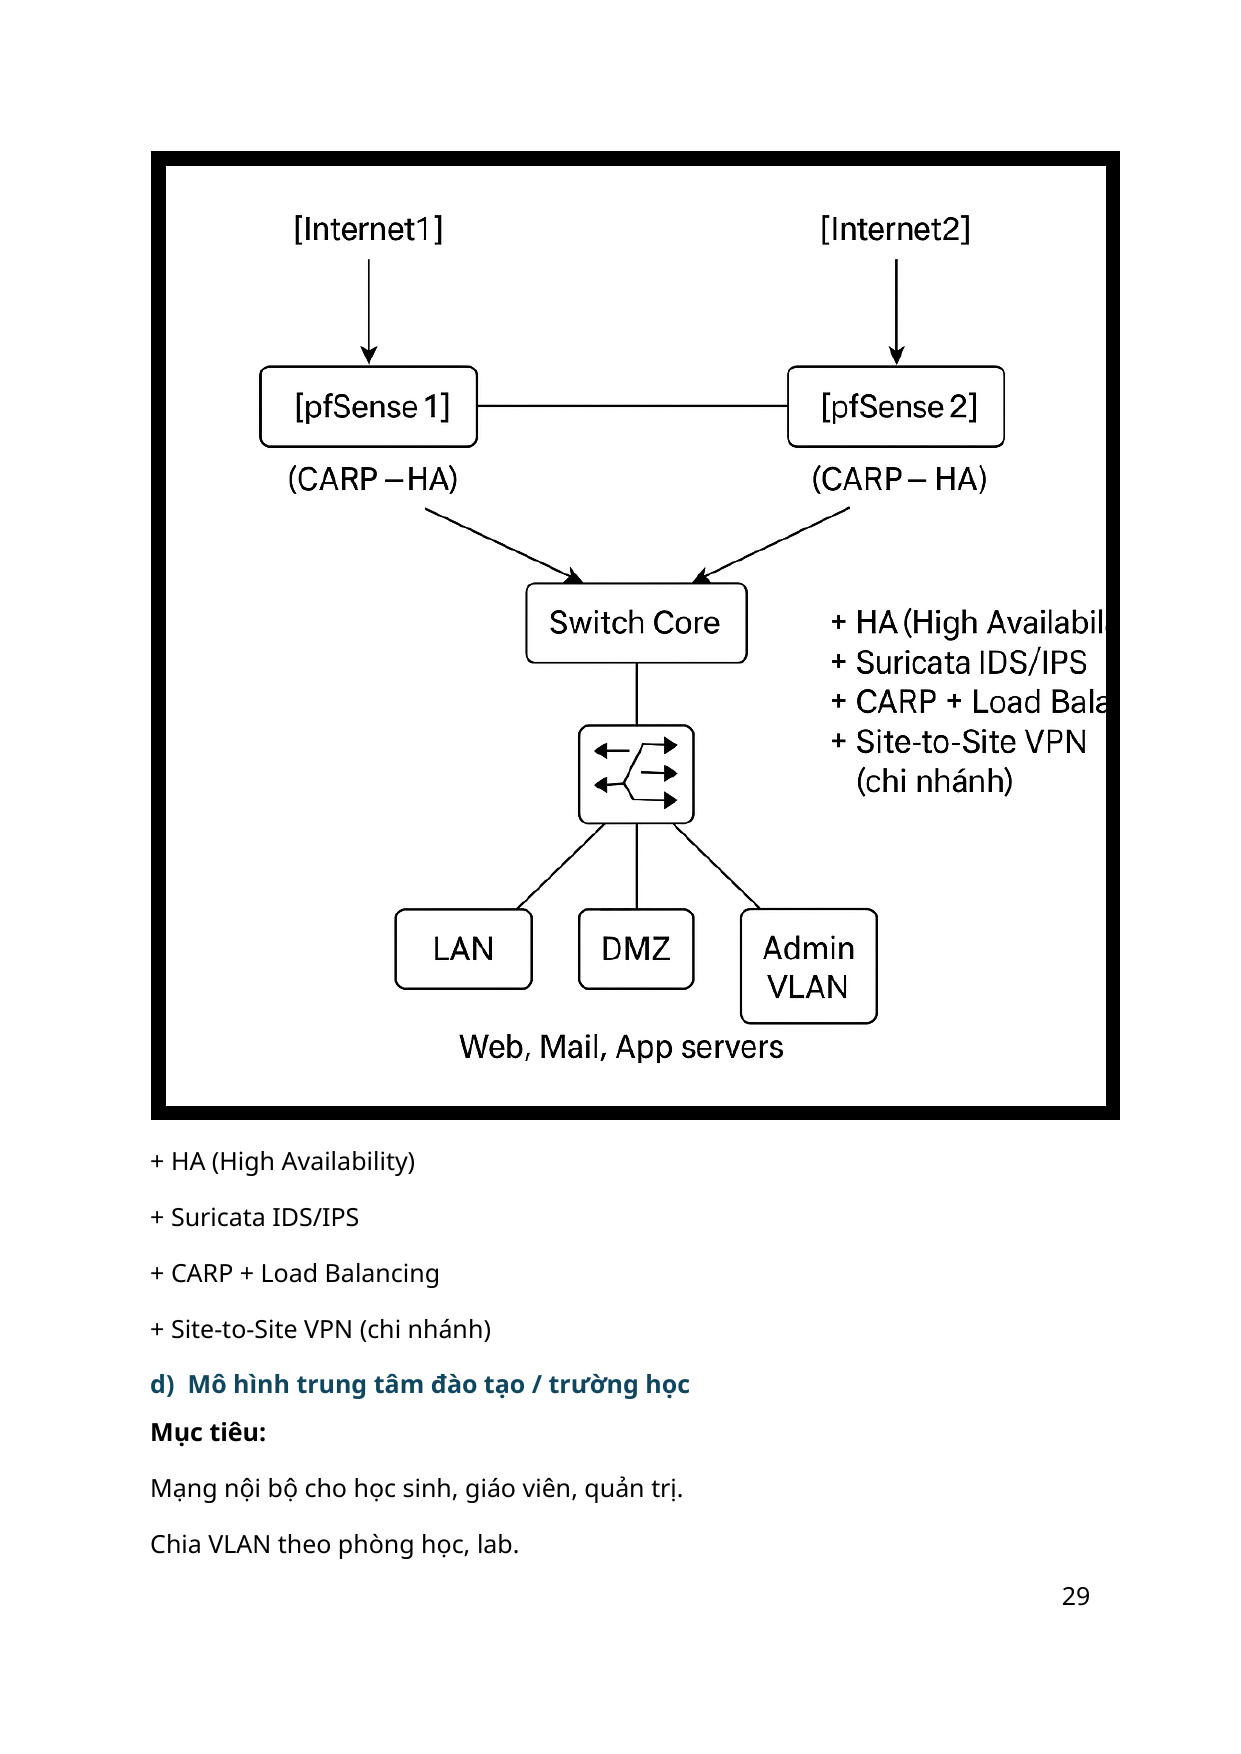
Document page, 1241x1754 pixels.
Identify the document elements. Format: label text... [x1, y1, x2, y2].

picture [166, 166, 1106, 1106]
text Chia VLAN theo phòng học, lab. [150, 1526, 1090, 1560]
subtitle Mô hình trung tâm đào tạo / trường học [150, 1367, 1090, 1401]
text Mạng nội bộ cho học sinh, giáo viên, quản trị. [150, 1470, 1090, 1504]
text + Suricata IDS/IPS [150, 1199, 1090, 1234]
text + HA (High Availability) [150, 1144, 1090, 1178]
text + CARP + Load Balancing [150, 1255, 1090, 1289]
text + Site-to-Site VPN (chi nhánh) [150, 1311, 1090, 1345]
text Mục tiêu: [150, 1414, 1090, 1449]
